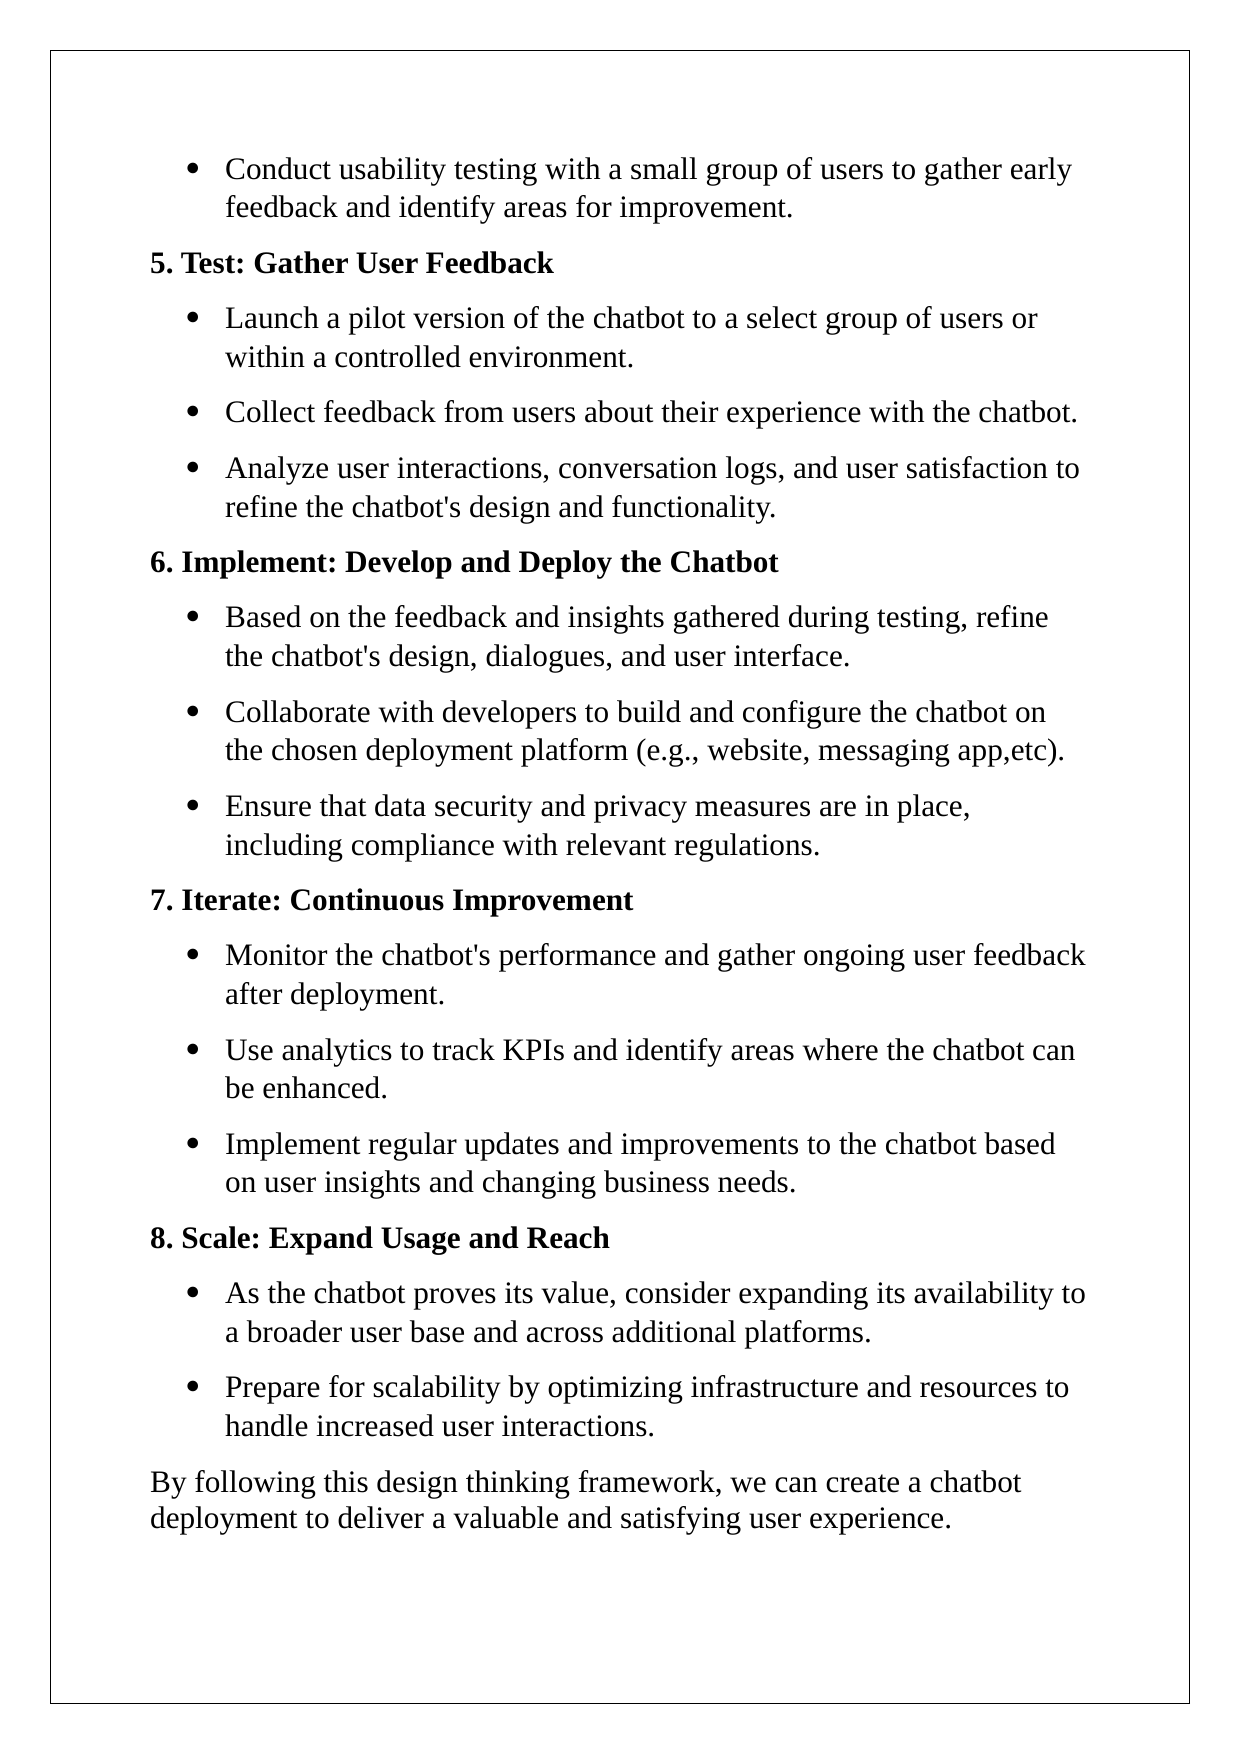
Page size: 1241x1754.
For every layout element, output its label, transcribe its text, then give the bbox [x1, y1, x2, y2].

text 5. Test: Gather User Feedback [150, 244, 1090, 280]
list Implement regular updates and improvements to the chatbot based on user insights and changing business needs. [187, 1125, 1090, 1200]
list Collaborate with developers to build and configure the chatbot on the chosen deployment platform (e.g., website, messaging app,etc). [187, 693, 1090, 768]
list Prepare for scalability by optimizing infrastructure and resources to handle increased user interactions. [187, 1369, 1090, 1443]
list Based on the feedback and insights gathered during testing, refine the chatbot's design, dialogues, and user interface. [187, 599, 1090, 673]
text 7. Iterate: Continuous Improvement [150, 881, 1090, 917]
list Launch a pilot version of the chatbot to a select group of users or within a controlled environment. [187, 299, 1090, 374]
list Conduct usability testing with a small group of users to gather early feedback and identify areas for improvement. [187, 150, 1090, 225]
list Collect feedback from users about their experience with the chatbot. [187, 394, 1090, 430]
list Use analytics to track KPIs and identify areas where the chatbot can be enhanced. [187, 1031, 1090, 1106]
list Monitor the chatbot's performance and gather ongoing user feedback after deployment. [187, 937, 1090, 1011]
list Analyze user interactions, conversation logs, and user satisfaction to refine the chatbot's design and functionality. [187, 449, 1090, 524]
list As the chatbot proves its value, consider expanding its availability to a broader user base and across additional platforms. [187, 1274, 1090, 1349]
text 8. Scale: Expand Usage and Reach [150, 1219, 1090, 1255]
text By following this design thinking framework, we can create a chatbot deployment to deliver a valuable and satisfying user experience. [150, 1463, 1090, 1535]
list Ensure that data security and privacy measures are in place, including compliance with relevant regulations. [187, 787, 1090, 862]
text 6. Implement: Develop and Deploy the Chatbot [150, 543, 1090, 579]
